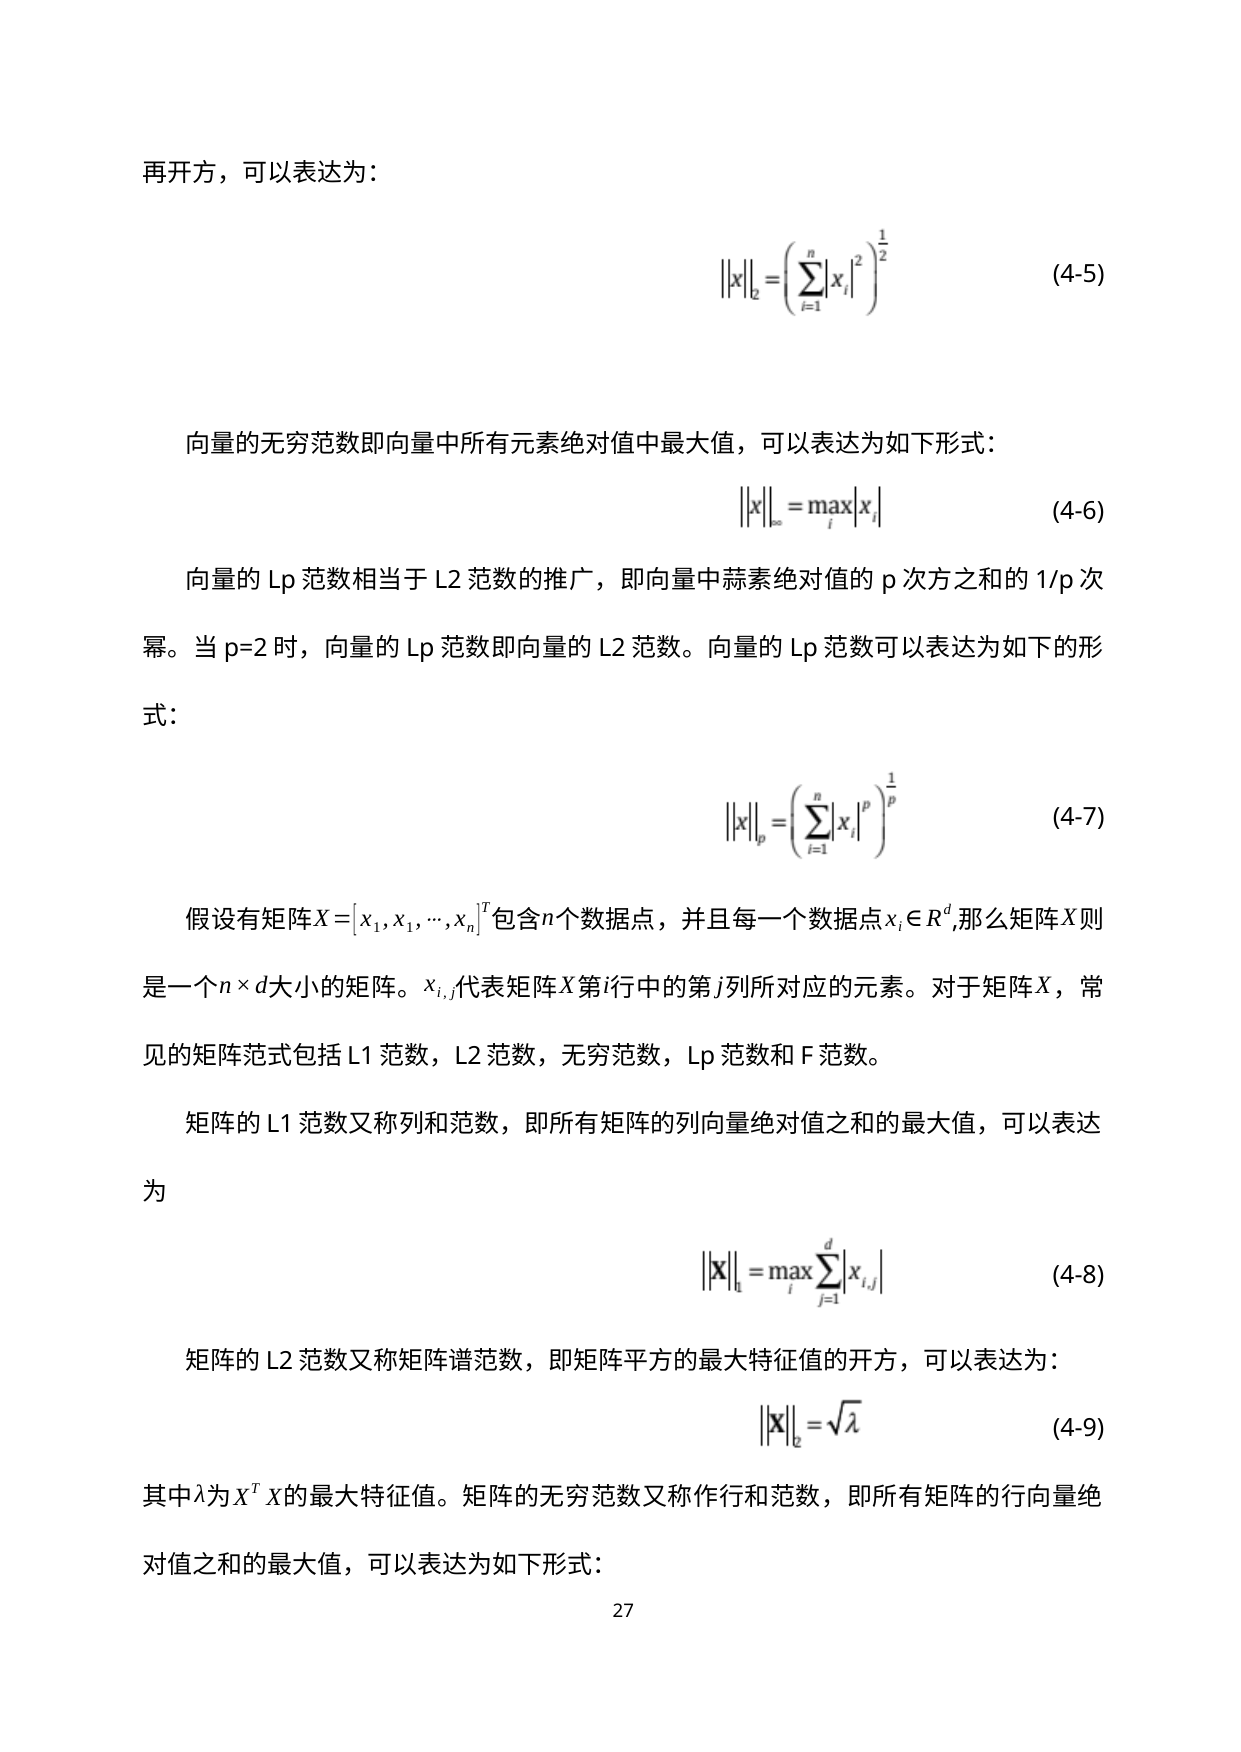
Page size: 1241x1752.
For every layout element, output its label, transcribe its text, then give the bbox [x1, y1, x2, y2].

text (4-7) [142, 748, 1104, 883]
text 矩阵的L2范数又称矩阵谱范数，即矩阵平方的最大特征值的开方，可以表达为： [142, 1325, 1104, 1393]
text 向量的Lp范数相当于L2范数的推广，即向量中蒜素绝对值的p次方之和的1/p次幂。当p=2时，向量的Lp范数即向量的L2范数。向量的Lp范数可以表达为如下的形式： [142, 544, 1104, 748]
text (4-9) [142, 1393, 1104, 1461]
text 矩阵的L1范数又称列和范数，即所有矩阵的列向量绝对值之和的最大值，可以表达为 [142, 1087, 1104, 1223]
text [142, 136, 1104, 204]
text (4-8) [142, 1223, 1104, 1325]
text 其中为的最大特征值。矩阵的无穷范数又称作行和范数，即所有矩阵的行向量绝对值之和的最大值，可以表达为如下形式： [142, 1461, 1104, 1597]
text 假设有矩阵包含个数据点，并且每一个数据点,那么矩阵则是一个大小的矩阵。代表矩阵第行中的第列所对应的元素。对于矩阵，常见的矩阵范式包括L1范数，L2范数，无穷范数，Lp范数和F范数。 [142, 883, 1104, 1087]
text (4-6) [142, 476, 1104, 544]
text (4-5) [142, 204, 1104, 340]
text 向量的无穷范数即向量中所有元素绝对值中最大值，可以表达为如下形式： [142, 408, 1104, 476]
